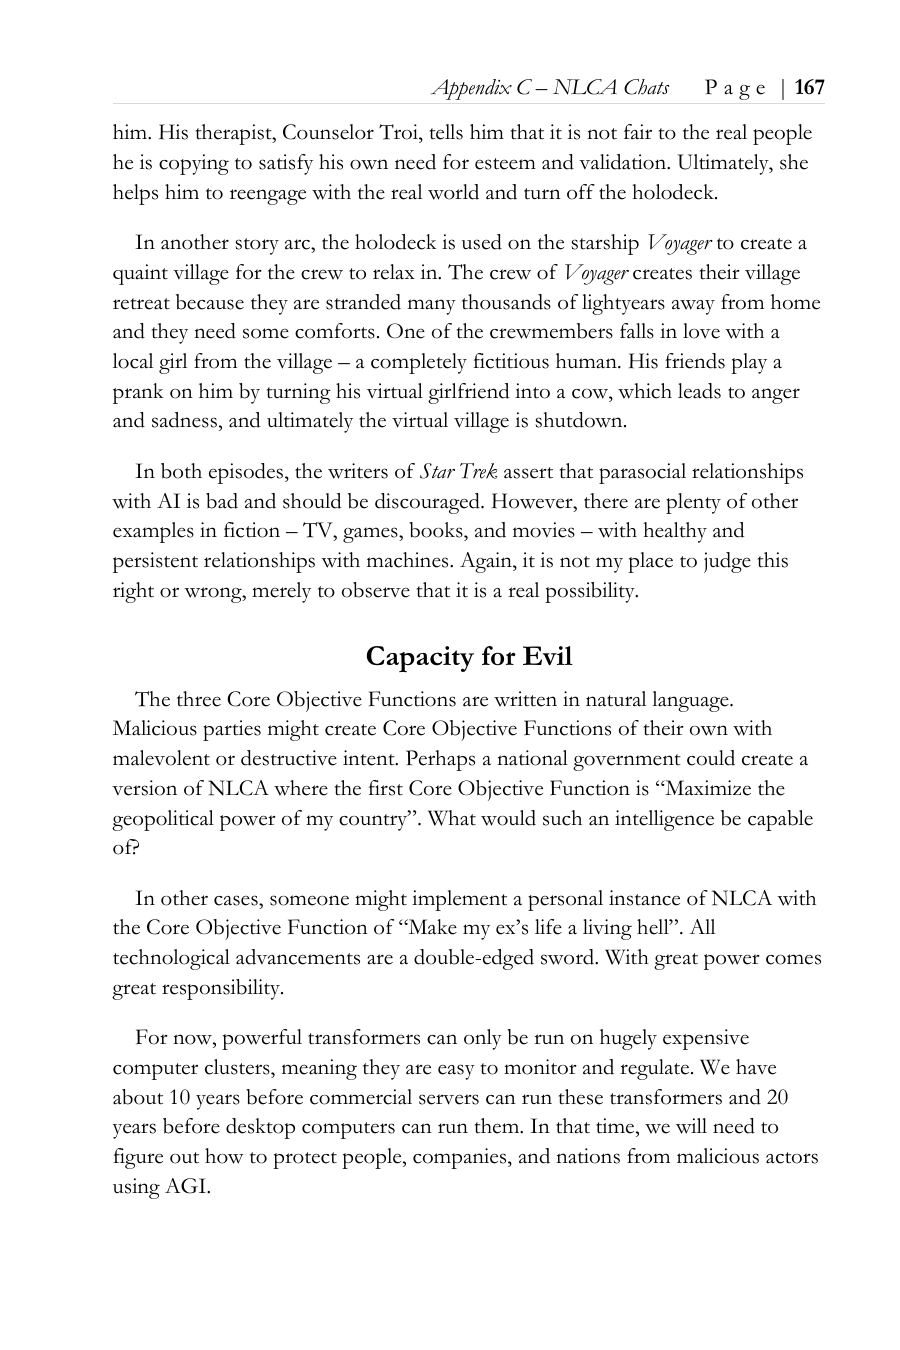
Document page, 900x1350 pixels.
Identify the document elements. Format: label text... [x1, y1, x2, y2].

text In both episodes, the writers of Star Trek assert that parasocial relationships with AI is bad and should be discouraged. However, there are plenty of other examples in fiction – TV, games, books, and movies – with healthy and persistent relationships with machines. Again, it is not my place to judge this right or wrong, merely to observe that it is a real possibility. [112, 458, 825, 603]
text In another story arc, the holodeck is used on the starship Voyager to create a quaint village for the crew to relax in. The crew of Voyager creates their village retreat because they are stranded many thousands of lightyears away from home and they need some comforts. One of the crewmembers falls in love with a local girl from the village – a completely fictitious human. His friends play a prank on him by turning his virtual girlfriend into a cow, which leads to anger and sadness, and ultimately the virtual village is shutdown. [112, 230, 825, 434]
text For now, powerful transformers can only be run on hugely expensive computer clusters, meaning they are easy to monitor and regulate. We have about 10 years before commercial servers can run these transformers and 20 years before desktop computers can run them. In that time, we will need to figure out how to protect people, companies, and nations from malicious actors using AGI. [112, 1025, 825, 1199]
subtitle Capacity for Evil [112, 640, 825, 673]
text In other cases, someone might implement a personal instance of NLCA with the Core Objective Function of “Make my ex’s life a living hell”. All technological advancements are a double-edged sword. With great power comes great responsibility. [112, 885, 825, 1000]
text The three Core Objective Functions are written in natural language. Malicious parties might create Core Objective Functions of their own with malevolent or destructive intent. Perhaps a national government could create a version of NLCA where the first Core Objective Function is “Maximize the geopolitical power of my country”. What would such an intelligence be capable of? [112, 686, 825, 861]
